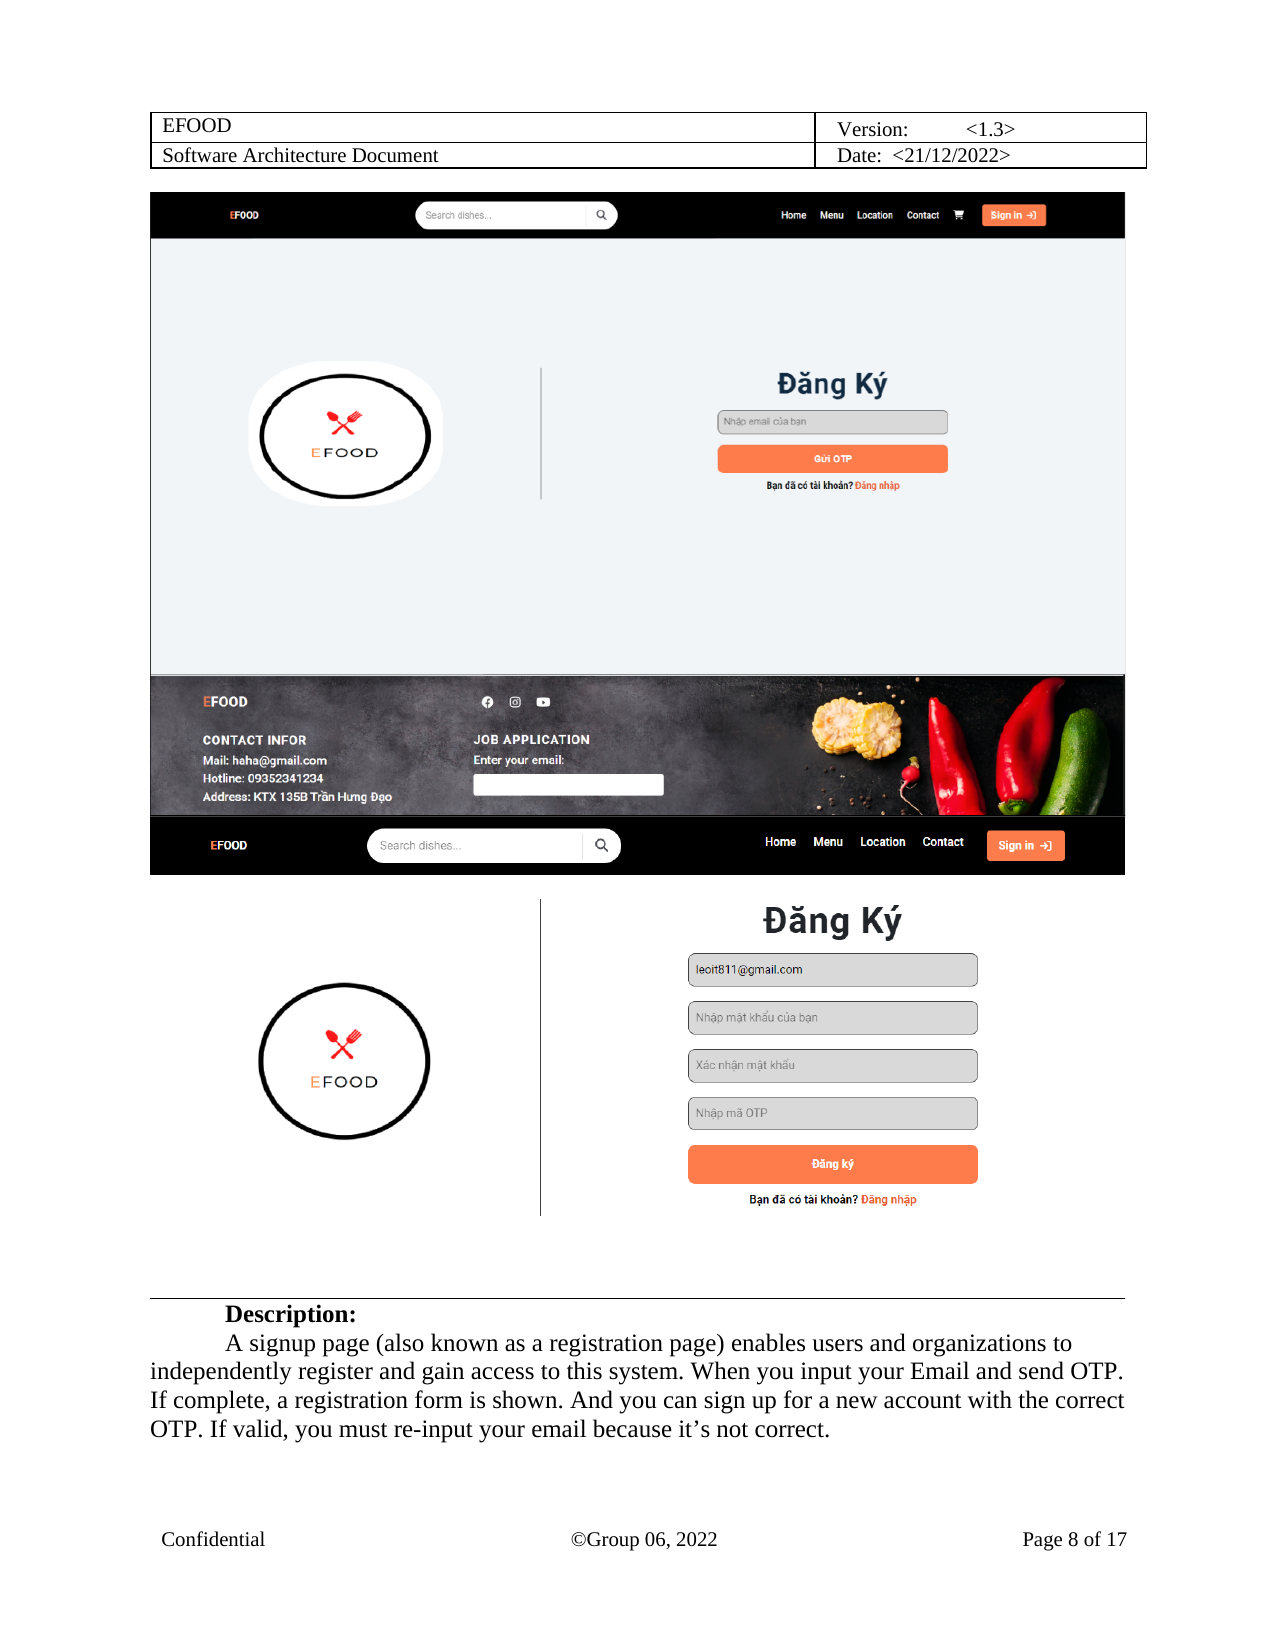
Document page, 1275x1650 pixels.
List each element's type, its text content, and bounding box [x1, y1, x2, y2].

text A signup page (also known as a registration page) enables users and organizations to independently register and gain access to this system. When you input your Email and send OTP. If complete, a registration form is shown. And you can sign up for a new account with the correct OTP. If valid, you must re-input your email because it’s not correct. [150, 1328, 1125, 1443]
picture [150, 192, 1125, 1299]
text Description: [150, 1299, 1125, 1328]
